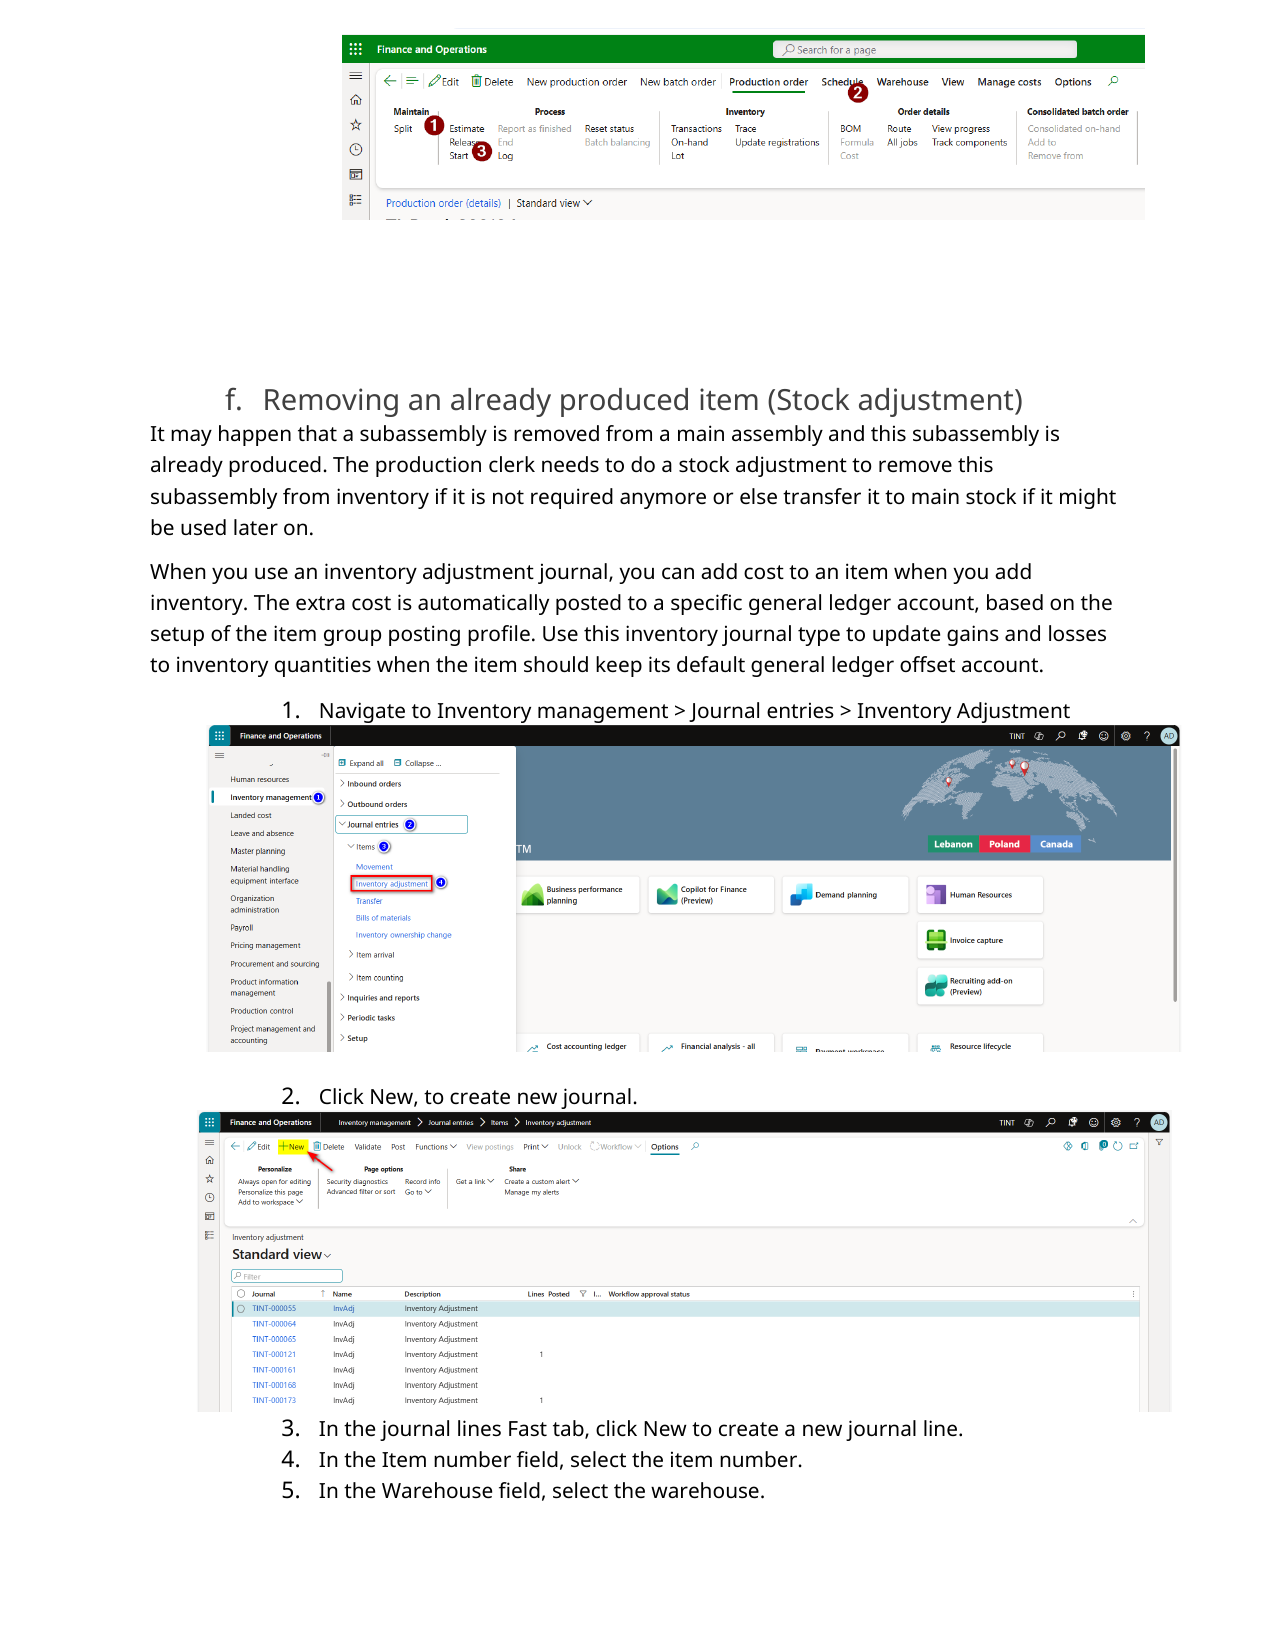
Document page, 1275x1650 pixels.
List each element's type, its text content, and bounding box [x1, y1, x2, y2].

text It may happen that a subassembly is removed from a main assembly and this subassembly is already produced. The production clerk needs to do a stock adjustment to remove this subassembly from inventory if it is not required anymore or else transfer it to main stock if it might be used later on. [150, 419, 1125, 542]
picture [206, 725, 1182, 1052]
text When you use an inventory adjustment journal, you can add cost to an item when you add inventory. The extra cost is automatically posted to a specific general ledger account, based on the setup of the item group posting profile. Use this inventory journal type to update gains and losses to inventory quantities when the item should keep its default general ledger offset account. [150, 557, 1125, 679]
list In the Warehouse field, select the warehouse. [281, 1474, 1125, 1505]
list In the journal lines Fast tab, click New to create a new journal line. [281, 1412, 1125, 1443]
list In the Item number field, select the item number. [281, 1443, 1125, 1474]
subtitle Removing an already produced item (Stock adjustment) [225, 380, 1125, 419]
list Click New, to create new journal. [281, 1079, 1125, 1110]
picture [342, 28, 1145, 220]
picture [196, 1110, 1172, 1412]
list Navigate to Inventory management > Journal entries > Inventory Adjustment [281, 694, 1125, 725]
